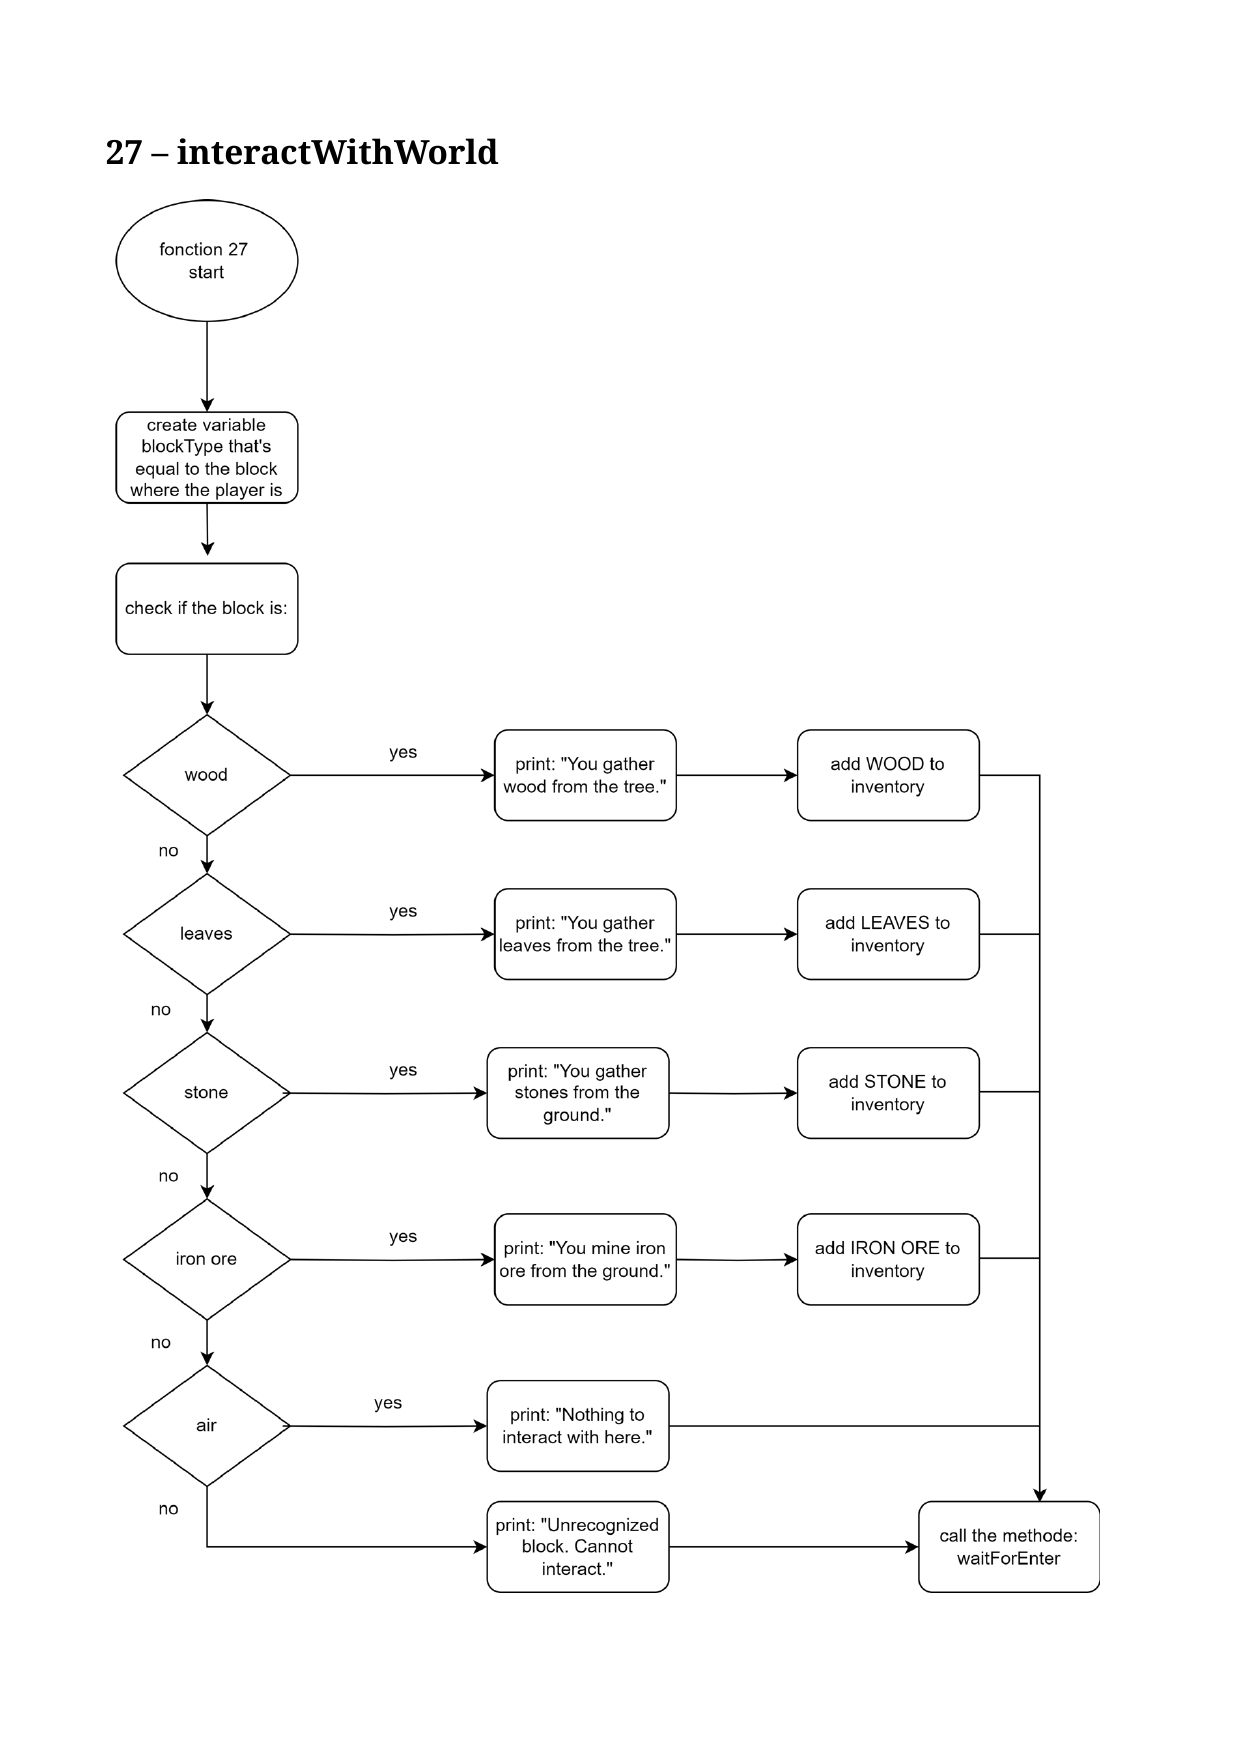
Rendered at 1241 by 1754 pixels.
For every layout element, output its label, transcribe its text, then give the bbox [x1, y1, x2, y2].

picture [115, 199, 1100, 1593]
subtitle 27 – interactWithWorld [106, 129, 1110, 174]
